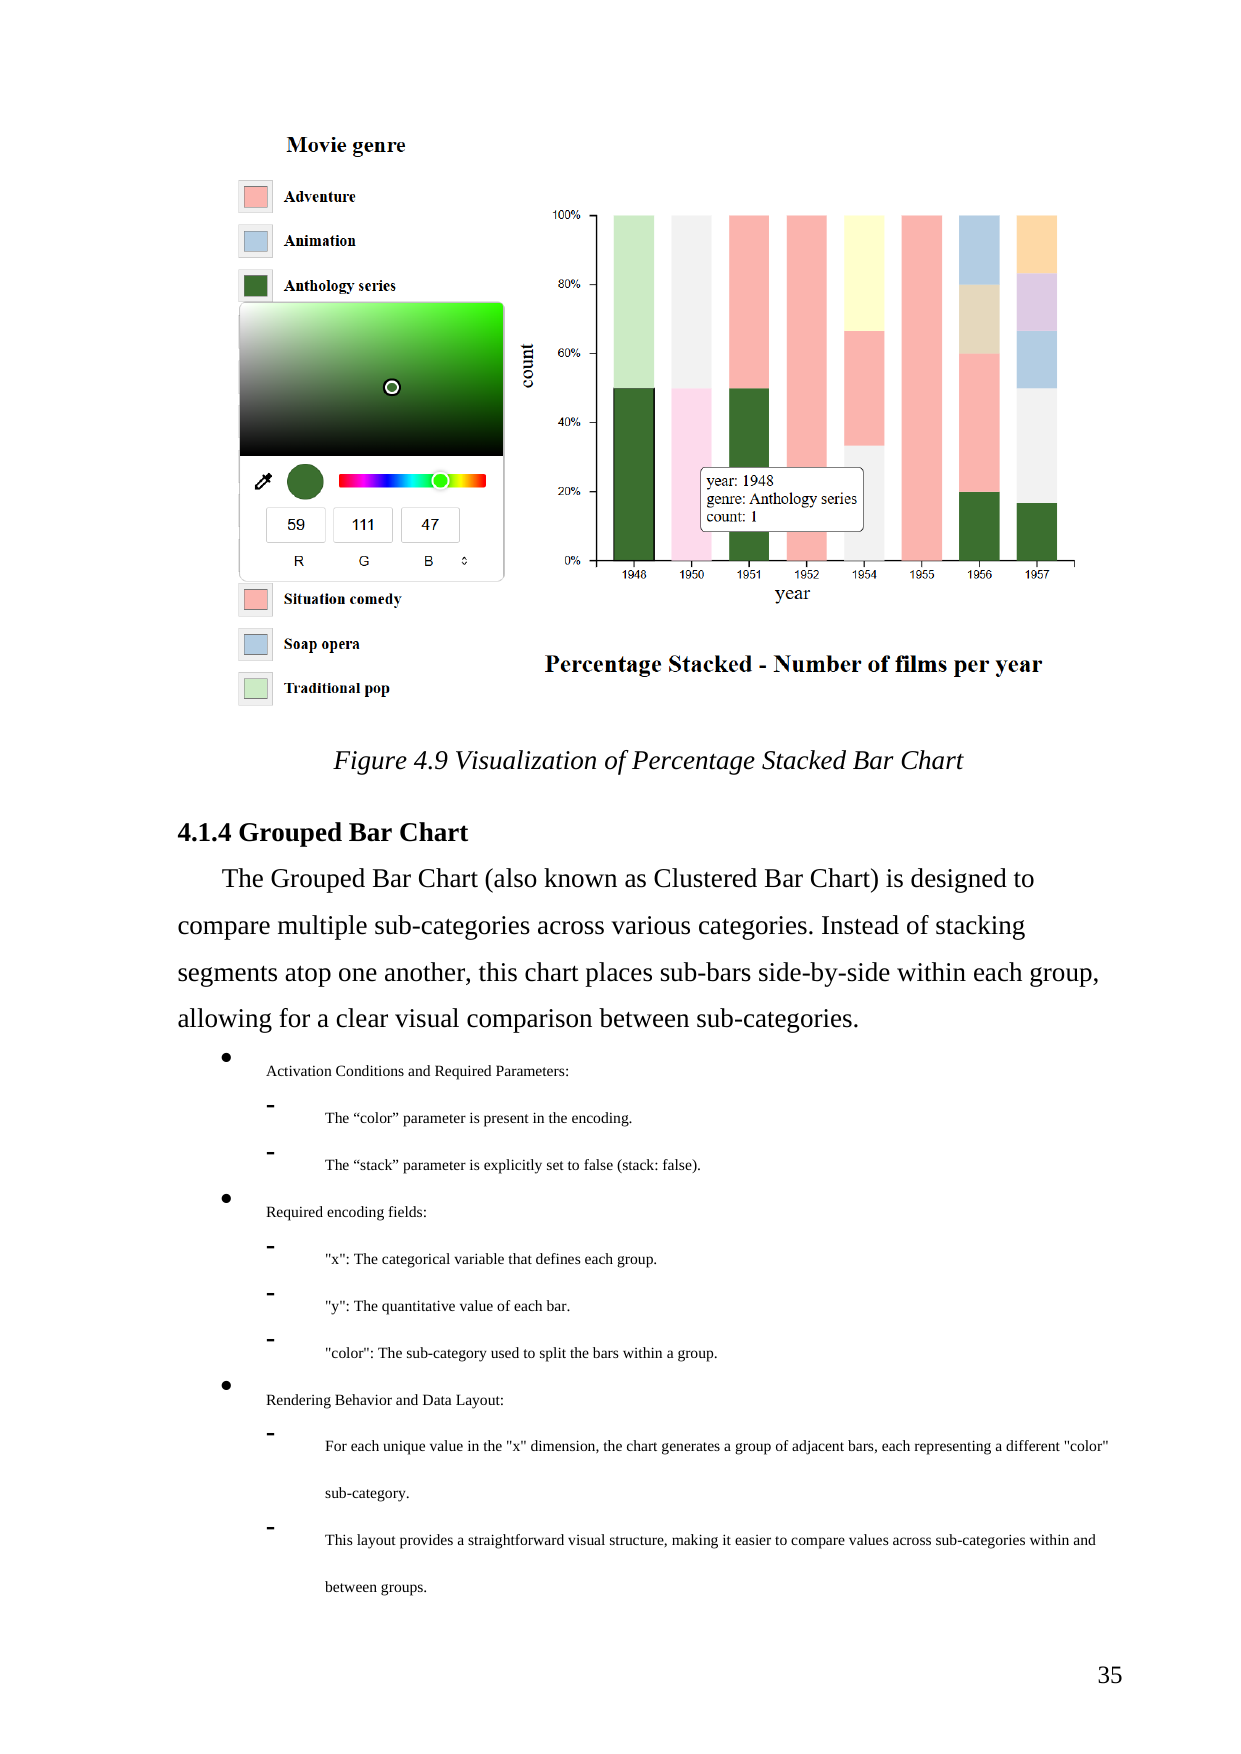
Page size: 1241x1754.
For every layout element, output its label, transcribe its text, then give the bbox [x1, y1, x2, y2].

list "color": The sub-category used to split the bars within a group. [266, 1330, 1122, 1361]
picture [202, 118, 1098, 718]
list For each unique value in the "x" dimension, the chart generates a group of adjacent bars, each representing a different "color" sub-category. [266, 1424, 1122, 1502]
text The Grouped Bar Chart (also known as Clustered Bar Chart) is designed to compare multiple sub-categories across various categories. Instead of stacking segments atop one another, this chart places sub-bars side-by-side within each group, allowing for a clear visual comparison between sub-categories. [177, 862, 1122, 1033]
list The “stack” parameter is explicitly set to false (stack: false). [266, 1143, 1122, 1174]
list This layout provides a straightforward visual structure, making it easier to compare values across sub-categories within and between groups. [266, 1517, 1122, 1595]
list Activation Conditions and Required Parameters: [222, 1049, 1122, 1080]
list Required encoding fields: [222, 1189, 1122, 1221]
list The “color” parameter is present in the encoding. [266, 1096, 1122, 1127]
subtitle 4.1.4 Grouped Bar Chart [177, 816, 1122, 847]
list Rendering Behavior and Data Layout: [222, 1377, 1122, 1408]
list "y": The quantitative value of each bar. [266, 1283, 1122, 1314]
list "x": The categorical variable that defines each group. [266, 1236, 1122, 1268]
